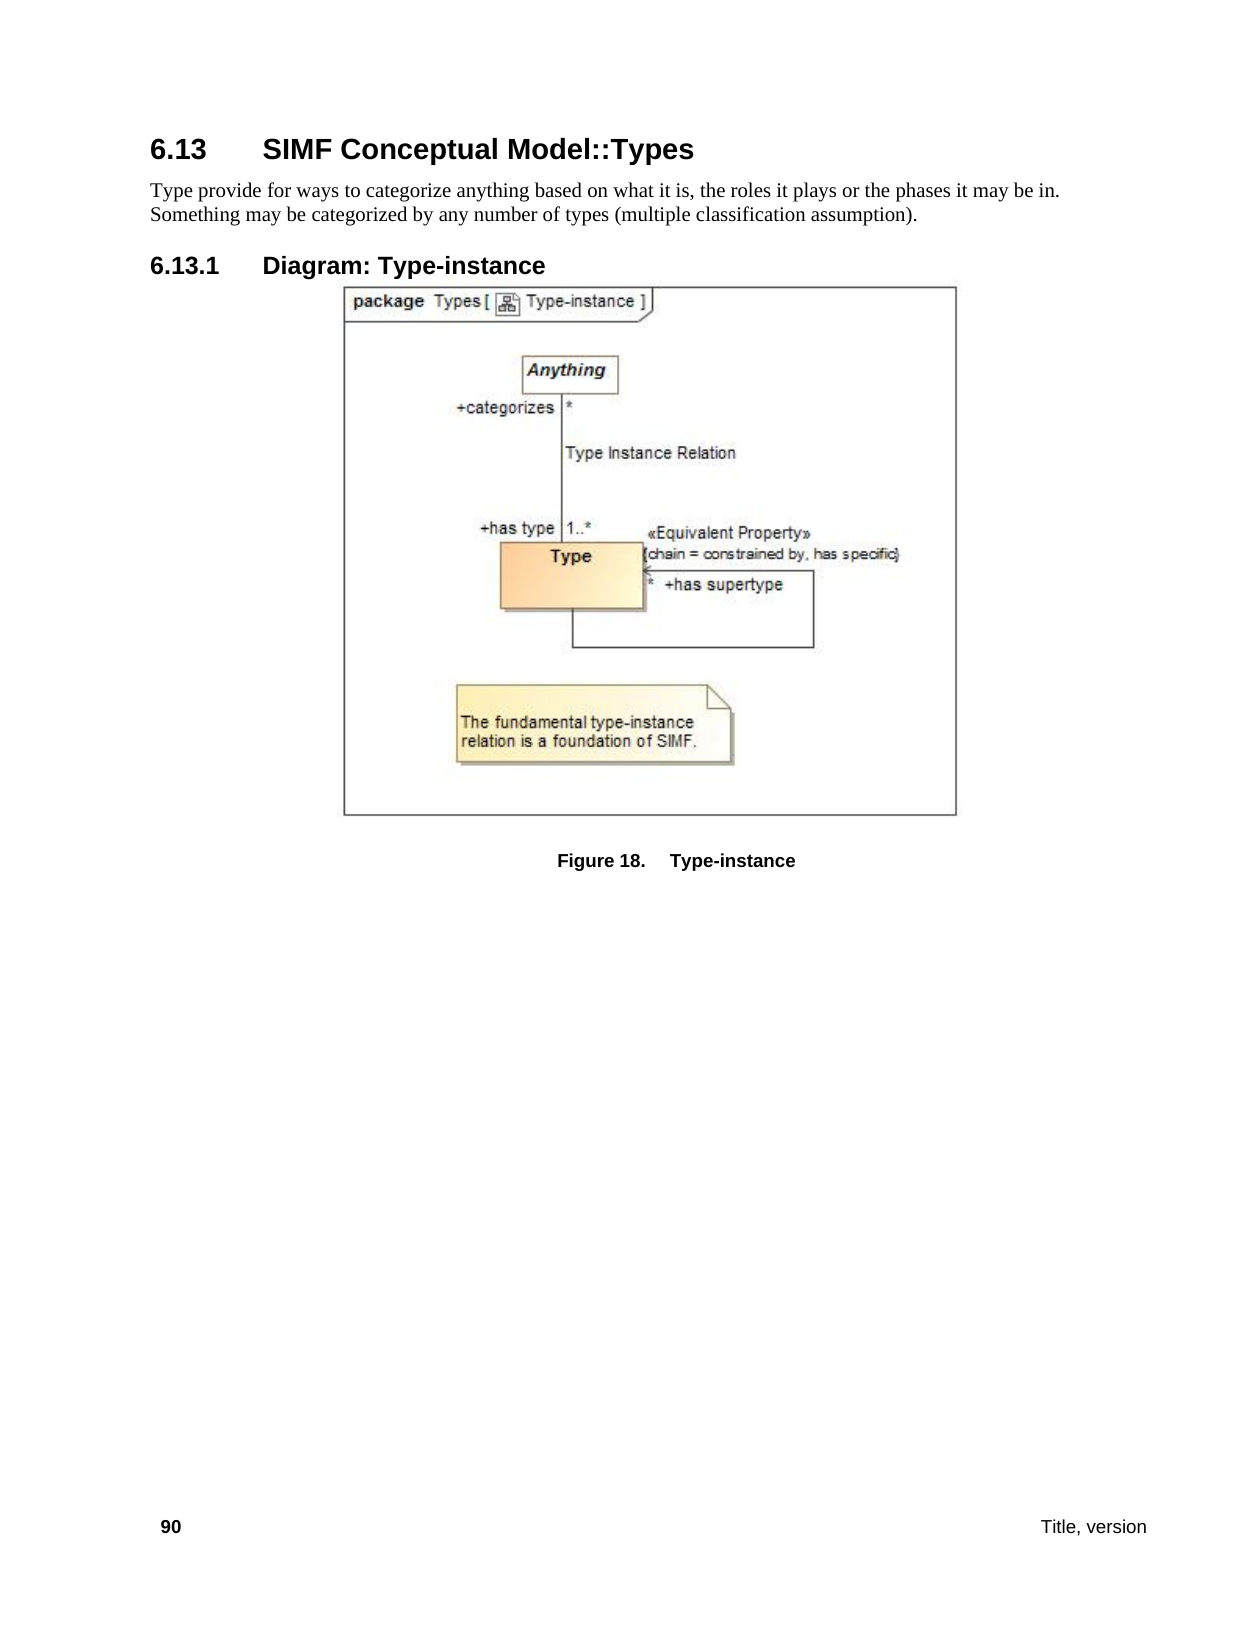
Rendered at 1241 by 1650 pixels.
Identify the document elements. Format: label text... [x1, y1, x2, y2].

subtitle Diagram: Type-instance [150, 251, 1165, 279]
list Type-instance [187, 850, 1165, 871]
text Type provide for ways to categorize anything based on what it is, the roles it plays or the phases it may be in. Something may be categorized by any number of types (multiple classification assumption). [150, 177, 1165, 226]
subtitle SIMF Conceptual Model::Types [150, 132, 1165, 166]
picture [336, 279, 979, 838]
